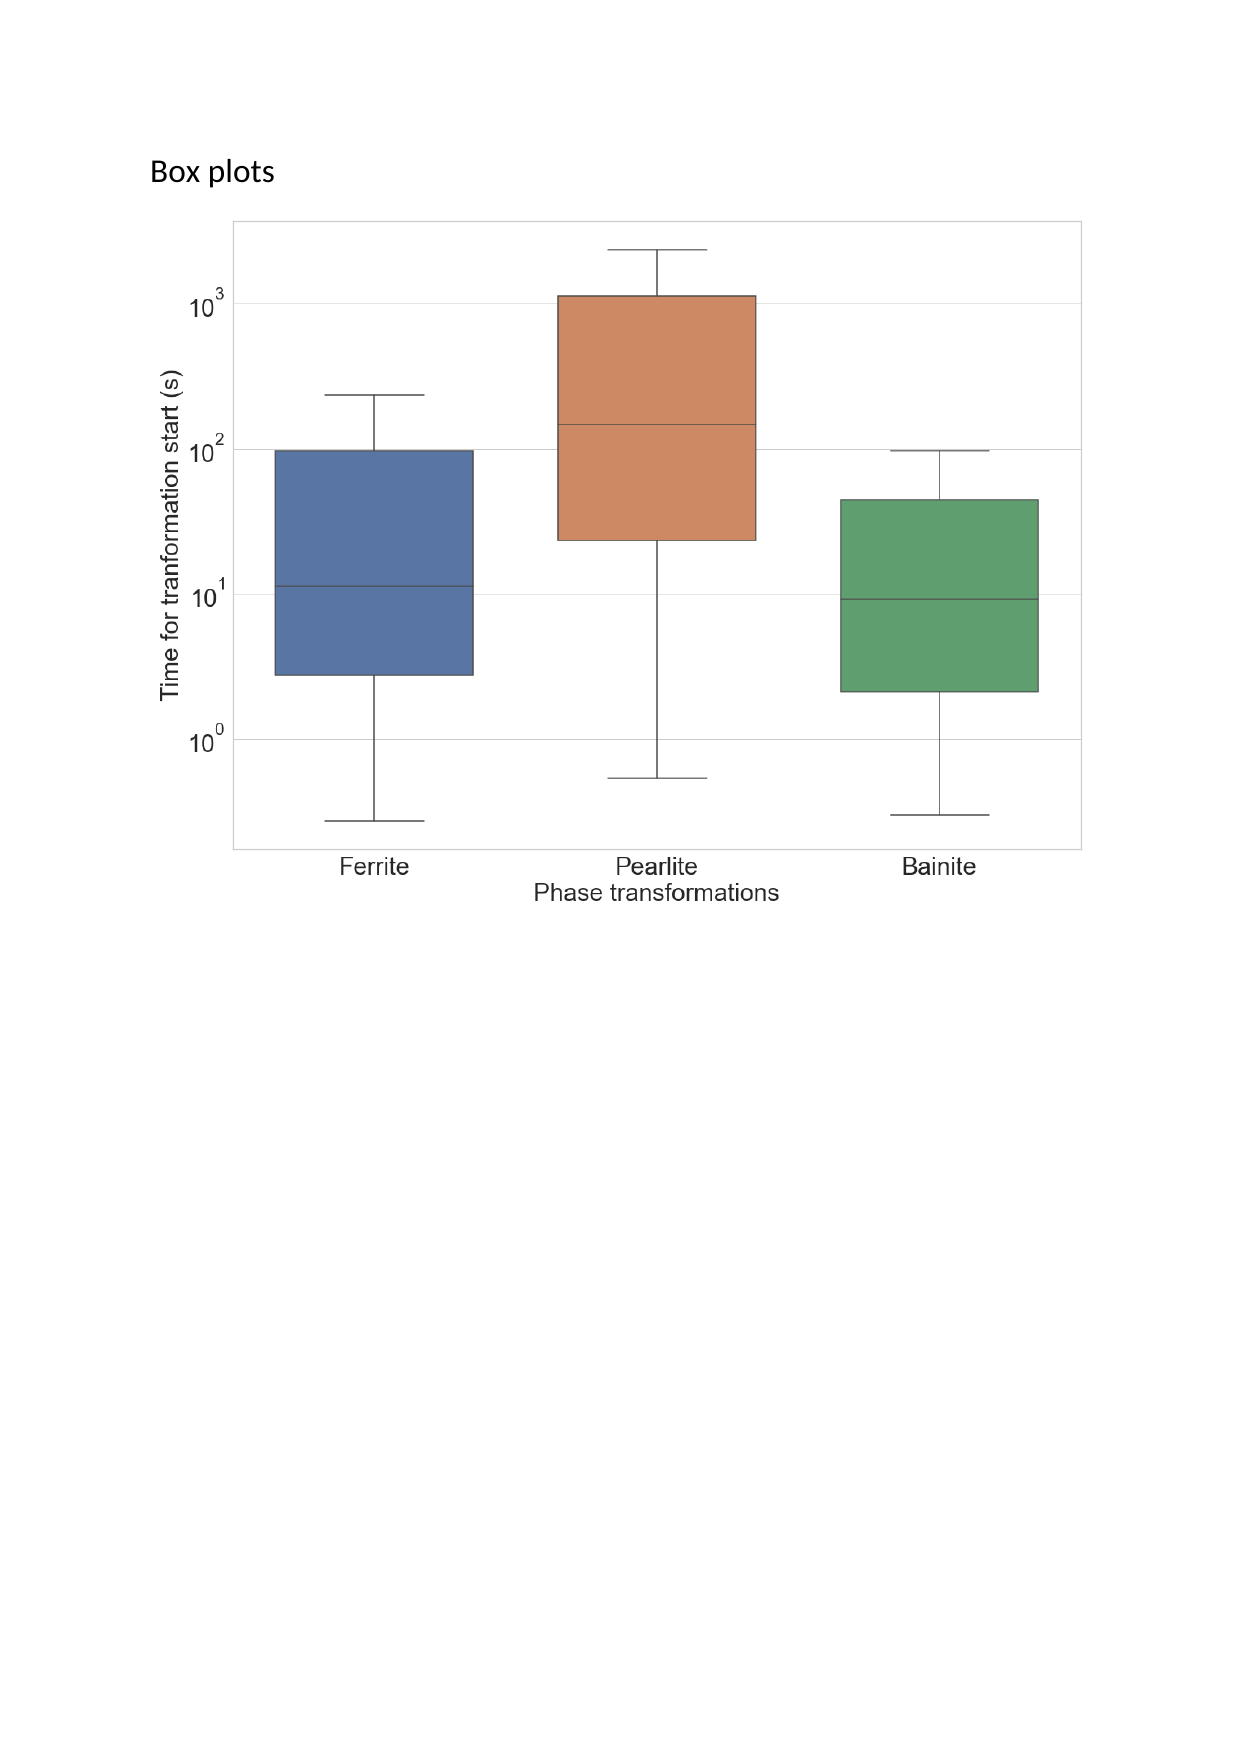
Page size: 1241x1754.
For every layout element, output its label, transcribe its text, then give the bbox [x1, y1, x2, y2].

text Box plots [150, 150, 1090, 191]
picture [150, 210, 1091, 916]
